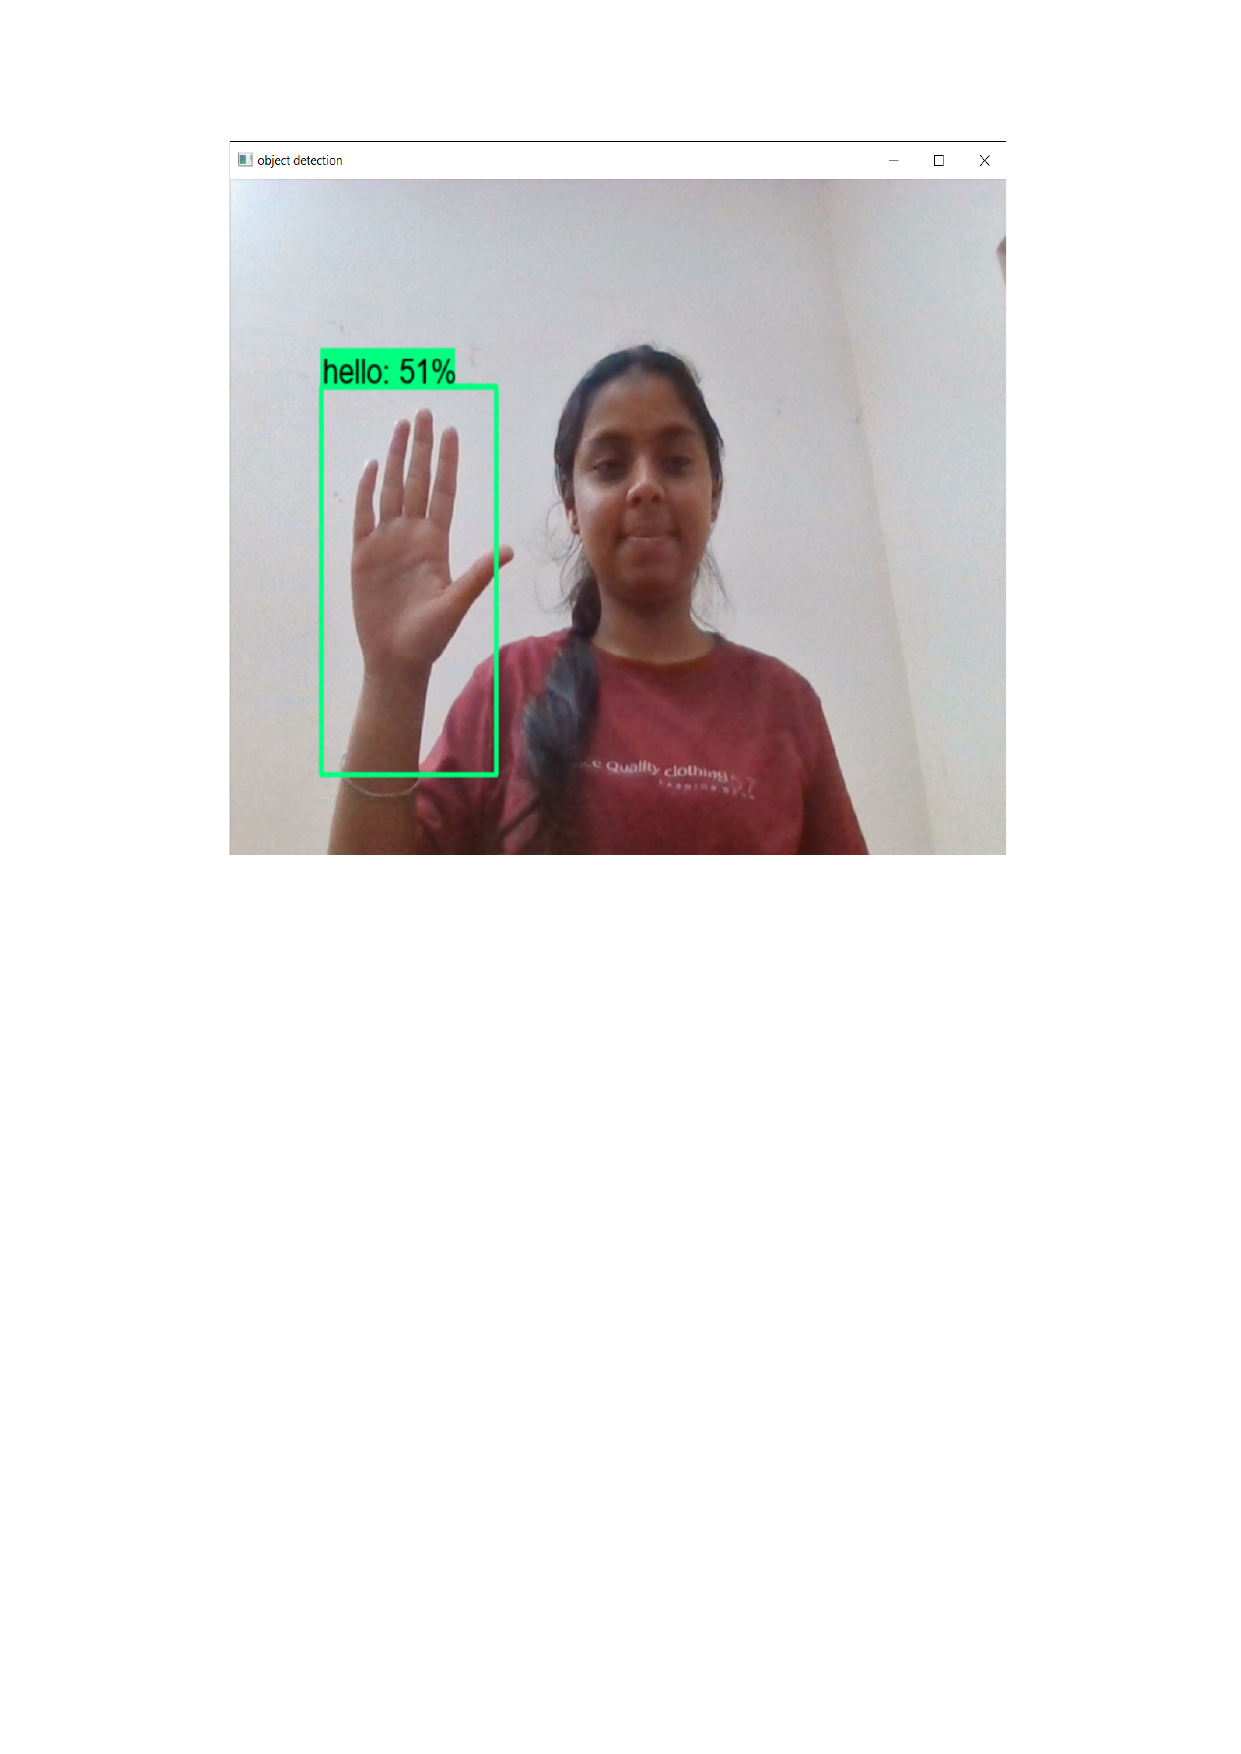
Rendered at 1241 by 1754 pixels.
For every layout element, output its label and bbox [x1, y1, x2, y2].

picture [229, 141, 1007, 855]
